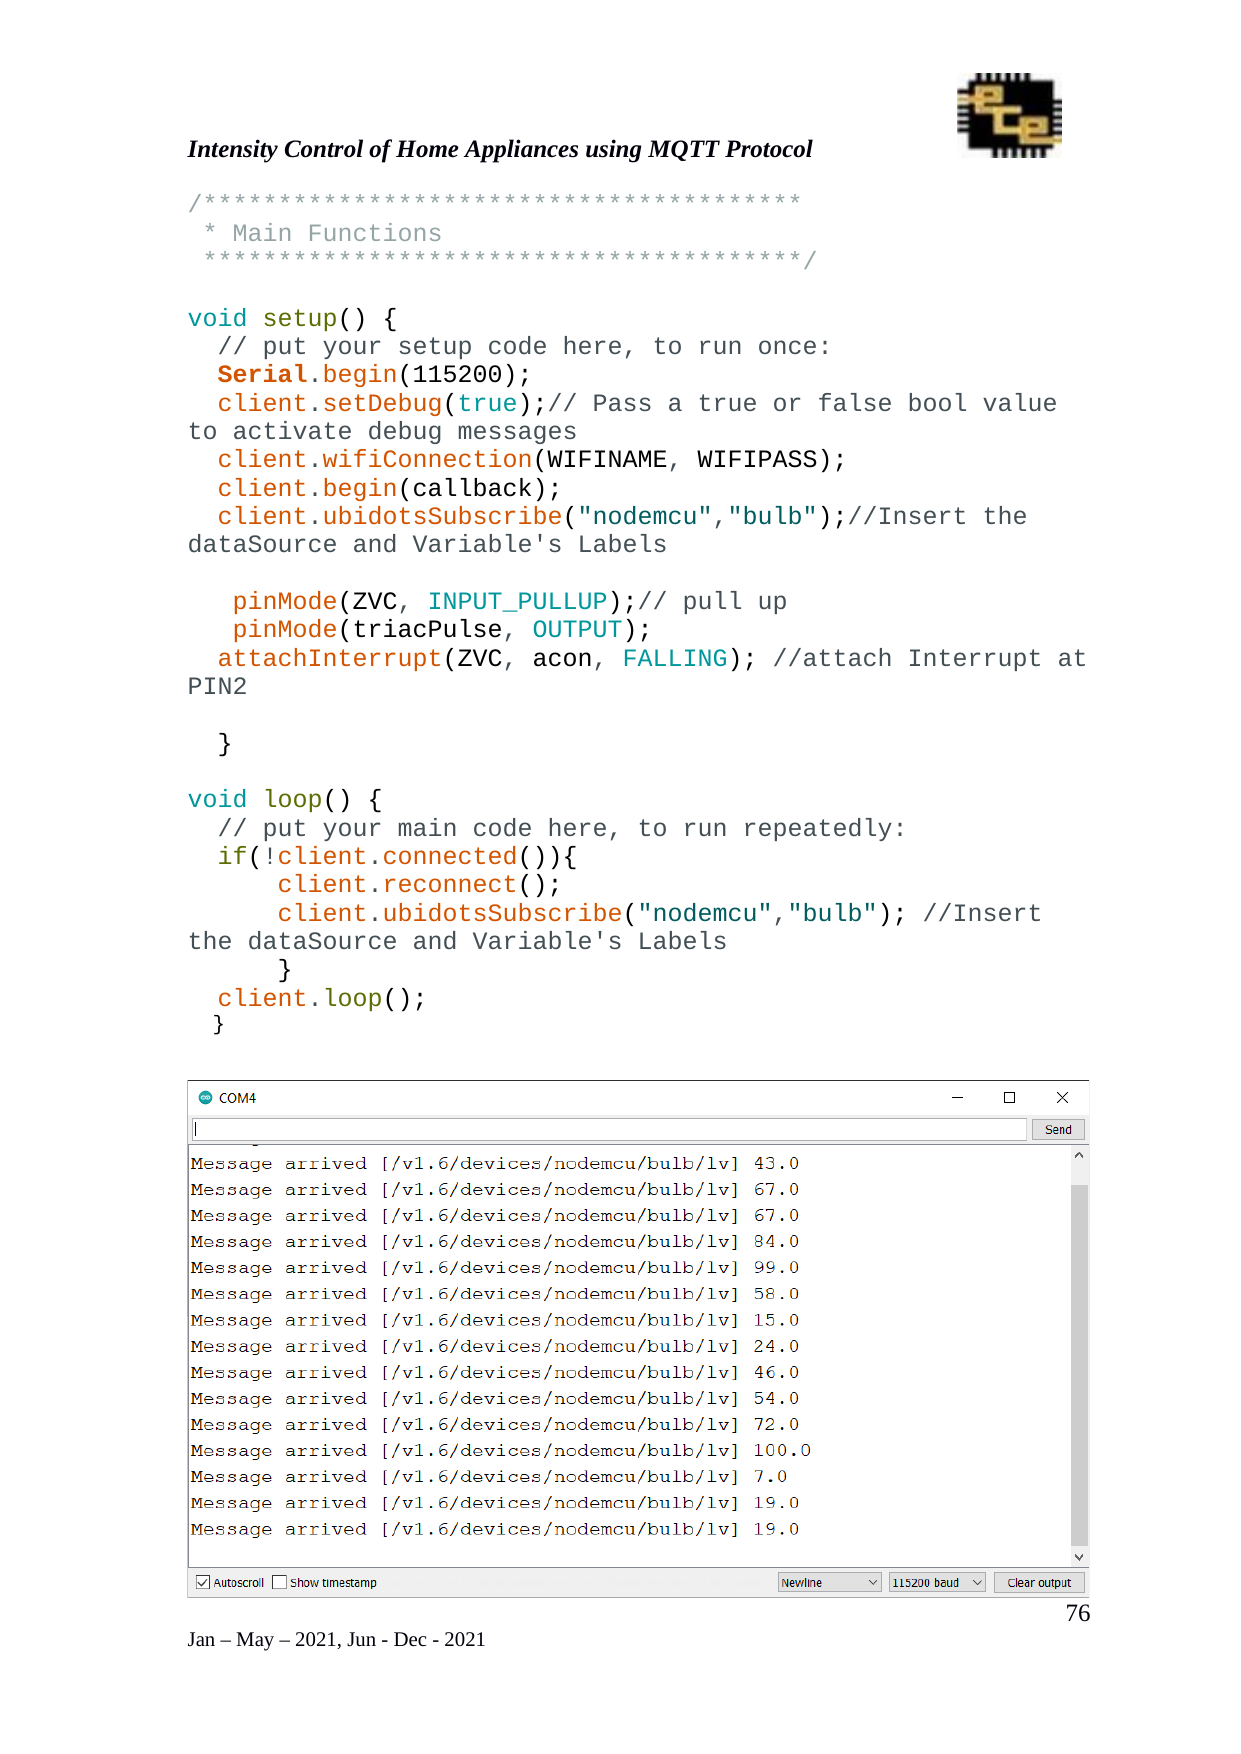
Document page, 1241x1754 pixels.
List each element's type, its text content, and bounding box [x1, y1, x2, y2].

text void setup() { [187, 305, 1090, 333]
text * Main Functions [187, 220, 1090, 248]
text client.setDebug(true);// Pass a true or false bool value to activate debug messages [187, 390, 1090, 447]
text client.reconnect(); [187, 872, 1090, 900]
text client.wifiConnection(WIFINAME, WIFIPASS); [187, 447, 1090, 475]
text // put your setup code here, to run once: [187, 333, 1090, 362]
text // put your main code here, to run repeatedly: [187, 815, 1090, 843]
text void loop() { [187, 787, 1090, 815]
text client.loop(); [187, 985, 1090, 1013]
text attachInterrupt(ZVC, acon, FALLING); //attach Interrupt at PIN2 [187, 645, 1090, 702]
picture [187, 1080, 1090, 1598]
text pinMode(ZVC, INPUT_PULLUP);// pull up [187, 588, 1090, 617]
text } [187, 957, 1090, 985]
text client.ubidotsSubscribe("nodemcu","bulb");//Insert the dataSource and Variable's Labels [187, 503, 1090, 560]
text ****************************************/ [187, 248, 1090, 277]
text Serial.begin(115200); [187, 362, 1090, 390]
text pinMode(triacPulse, OUTPUT); [187, 617, 1090, 645]
text } [187, 1013, 1090, 1037]
text } [187, 730, 1090, 758]
text client.begin(callback); [187, 475, 1090, 503]
text if(!client.connected()){ [187, 843, 1090, 872]
text /**************************************** [187, 192, 1090, 220]
picture [957, 73, 1062, 158]
text client.ubidotsSubscribe("nodemcu","bulb"); //Insert the dataSource and Variable's Labels [187, 900, 1090, 957]
